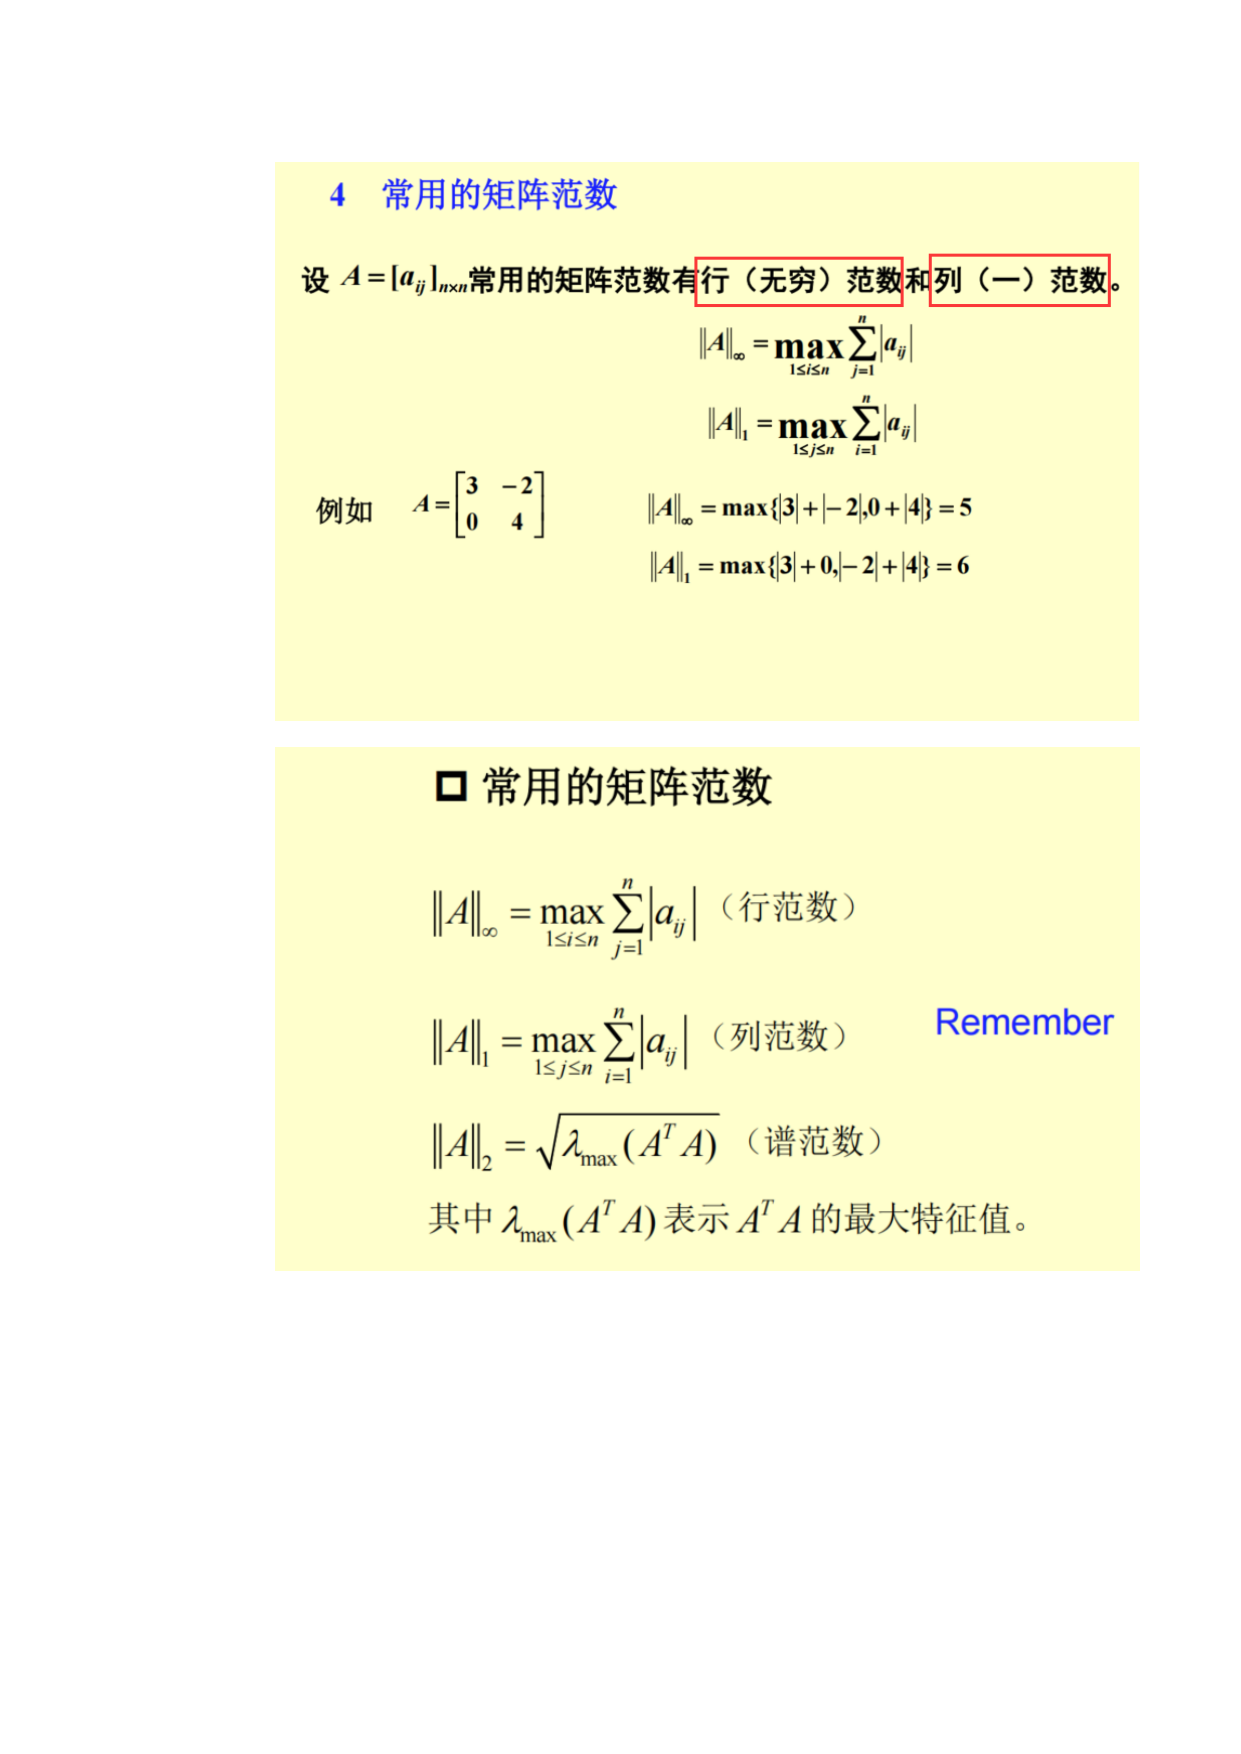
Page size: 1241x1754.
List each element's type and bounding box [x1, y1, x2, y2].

picture [275, 747, 1140, 1271]
picture [275, 162, 1140, 721]
